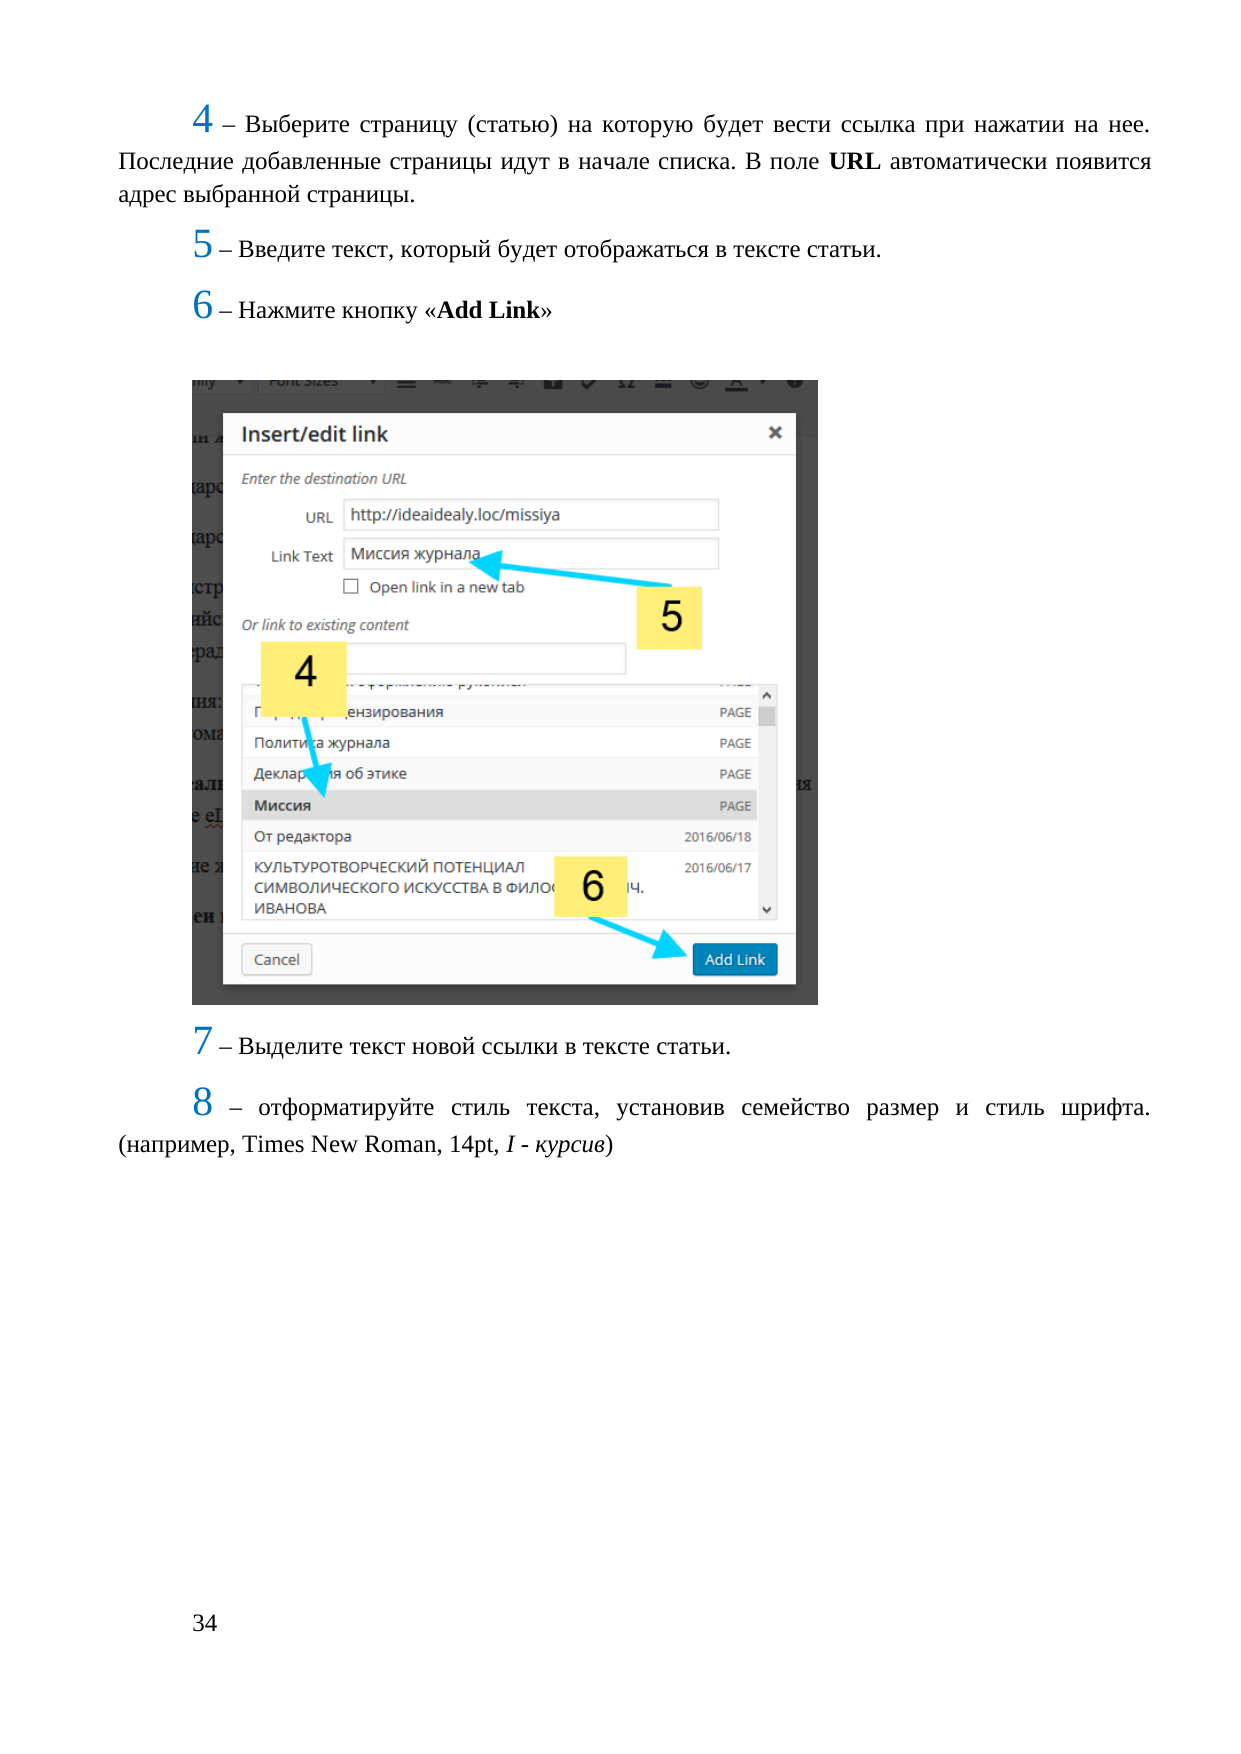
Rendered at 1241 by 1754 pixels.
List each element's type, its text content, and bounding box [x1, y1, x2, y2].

text 4 – Выберите страницу (статью) на которую будет вести ссылка при нажатии на нее. Последние добавленные страницы идут в начале списка. В поле URL автоматически появится адрес выбранной страницы. [118, 94, 1152, 208]
text 6 – Нажмите кнопку «Add Link» [118, 279, 1152, 327]
text 7 – Выделите текст новой ссылки в тексте статьи. [118, 1015, 1152, 1063]
picture [192, 380, 818, 1005]
text 8 – отформатируйте стиль текста, установив семейство размер и стиль шрифта. (например, Times New Roman, 14pt, I - курсив) [118, 1077, 1152, 1158]
text 5 – Введите текст, который будет отображаться в тексте статьи. [118, 218, 1152, 266]
